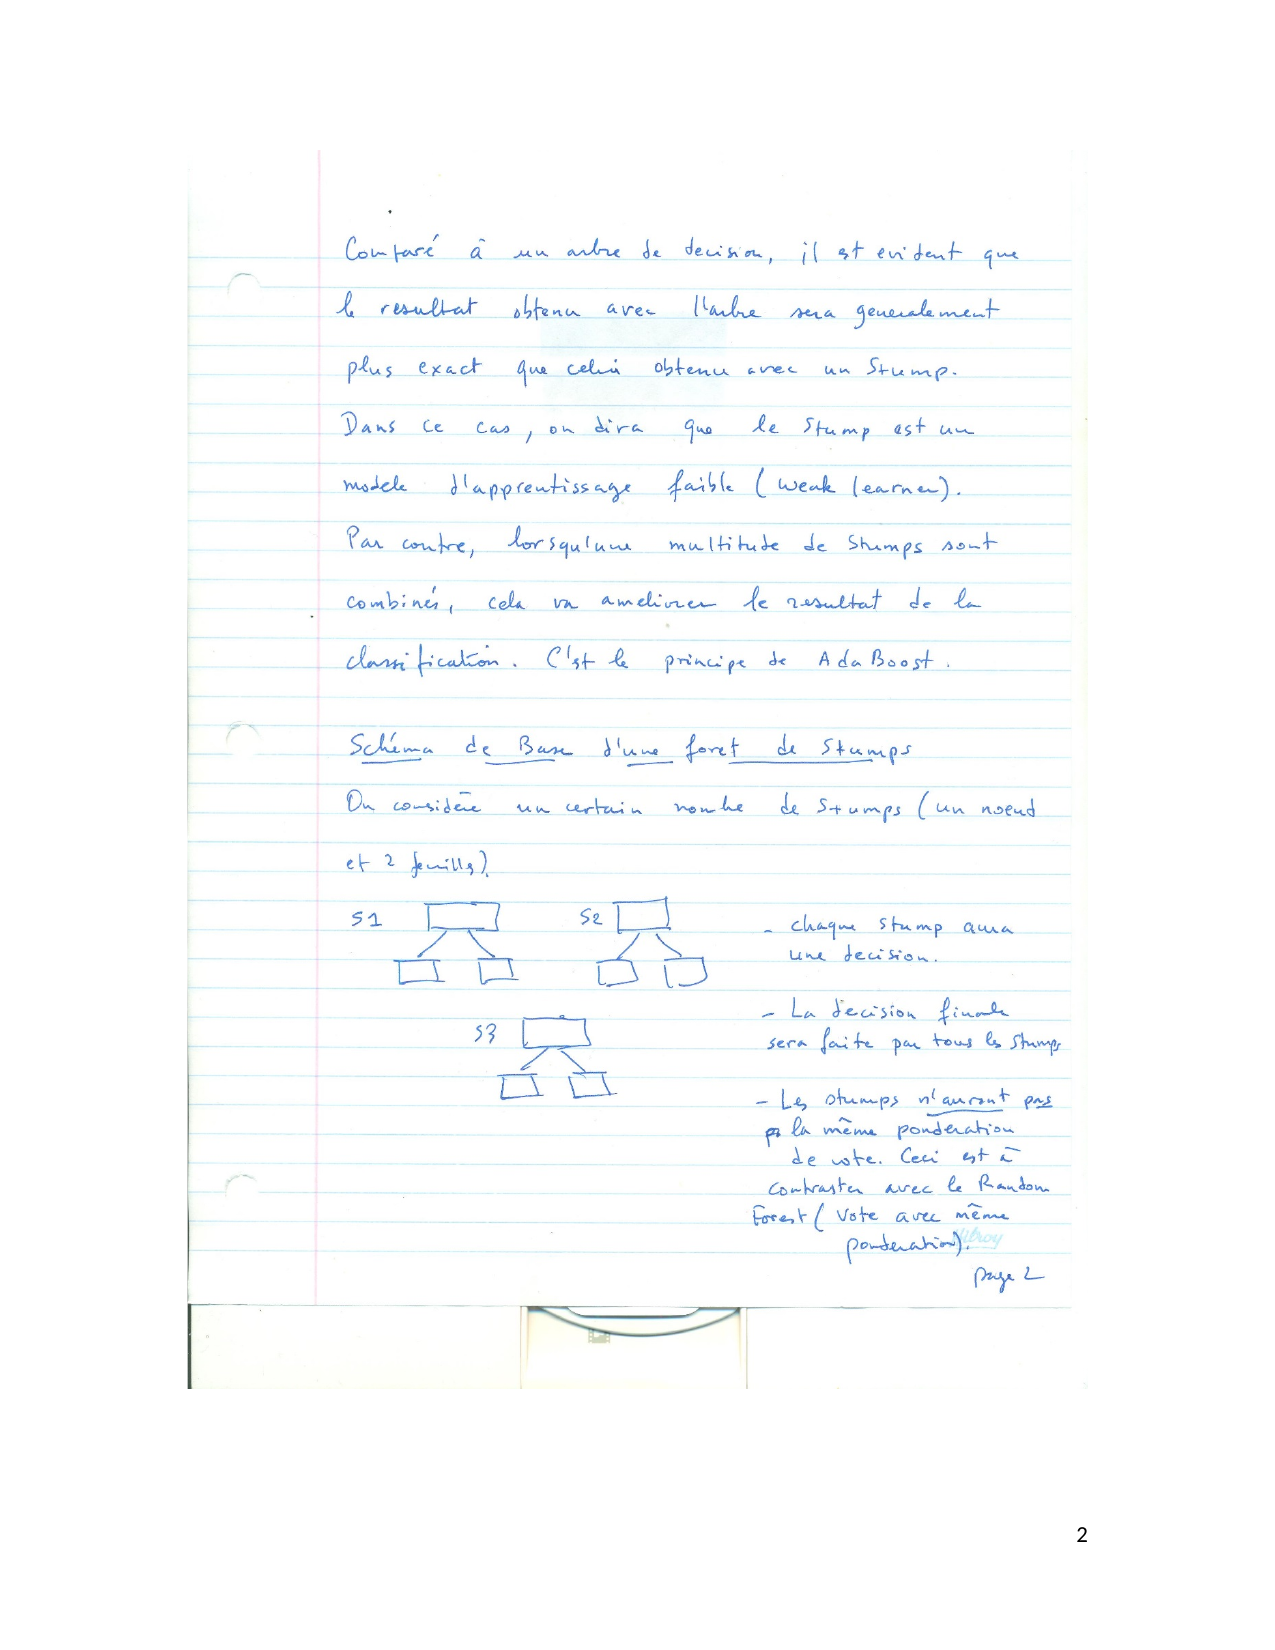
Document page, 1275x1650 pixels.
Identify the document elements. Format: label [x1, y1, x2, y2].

picture [187, 150, 1088, 1389]
